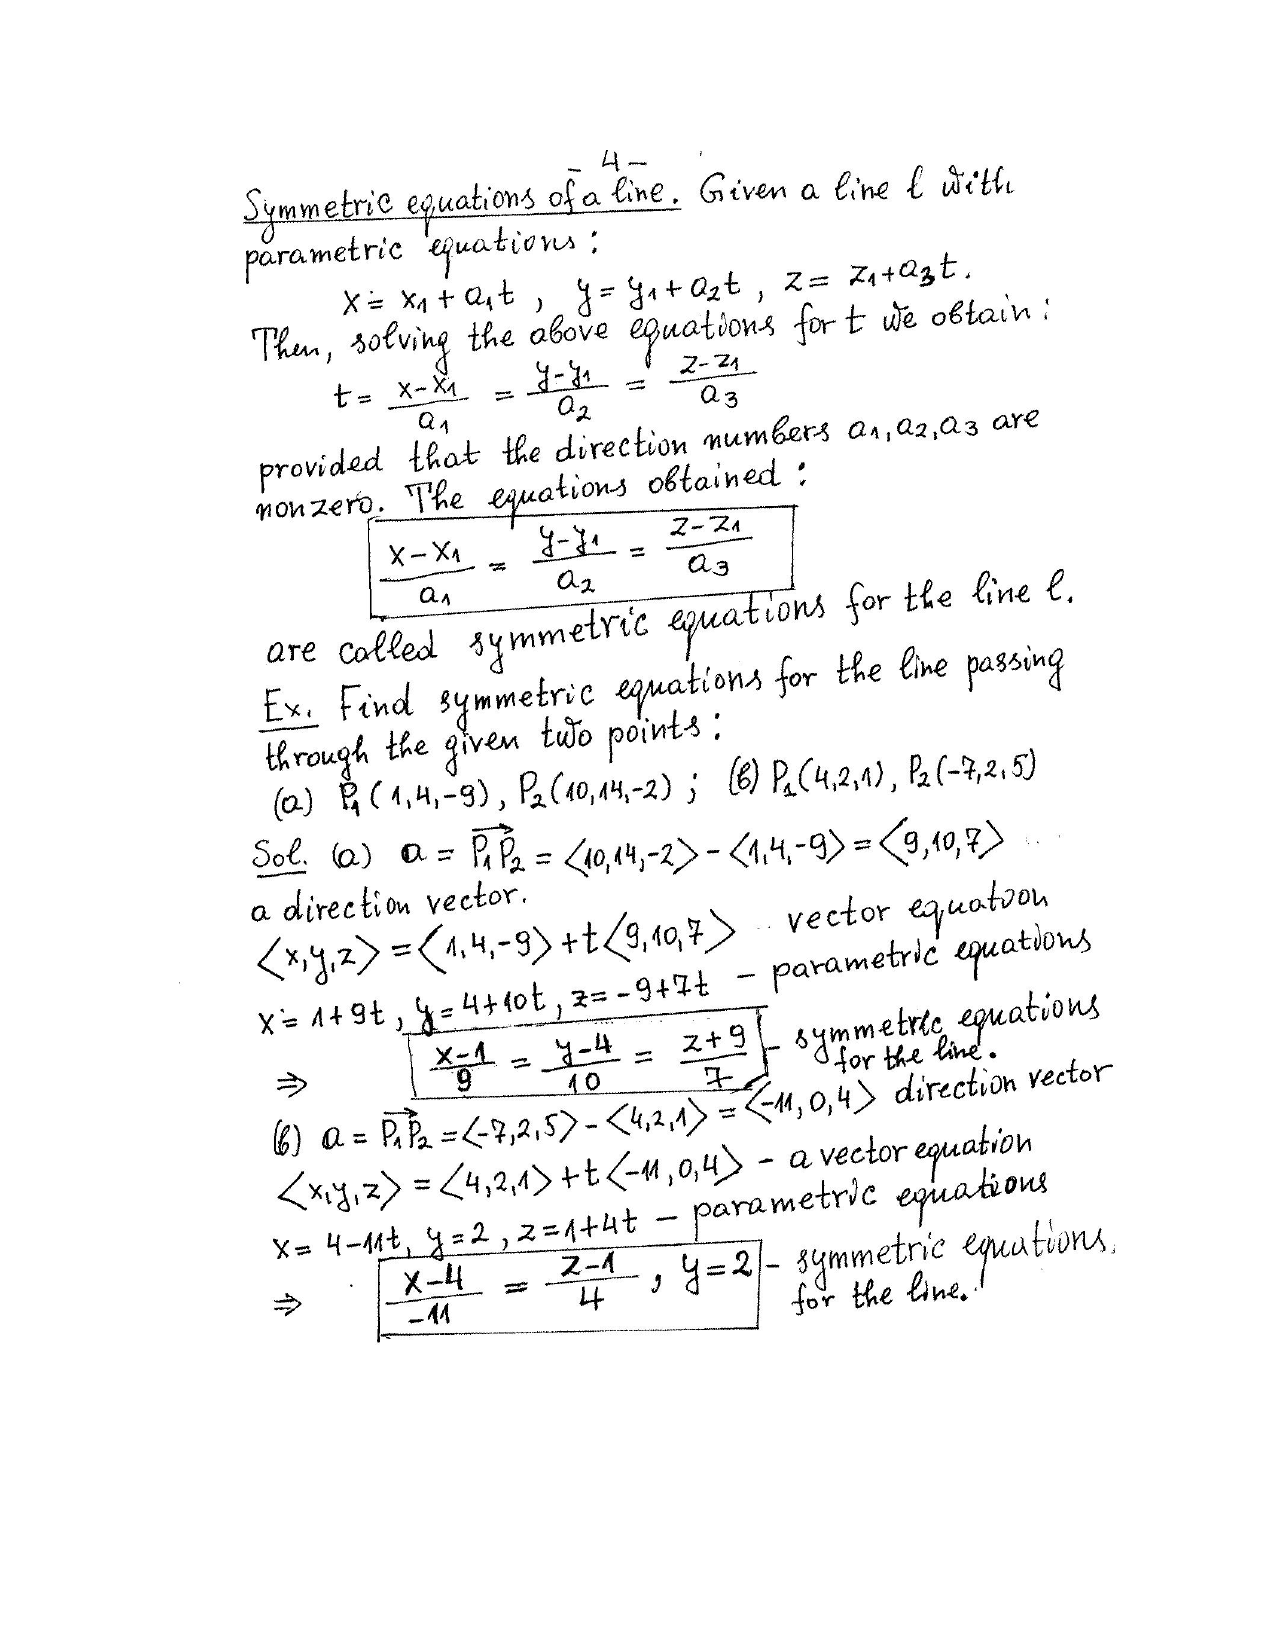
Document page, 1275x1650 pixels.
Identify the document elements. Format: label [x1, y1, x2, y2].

picture [150, 150, 1125, 1501]
